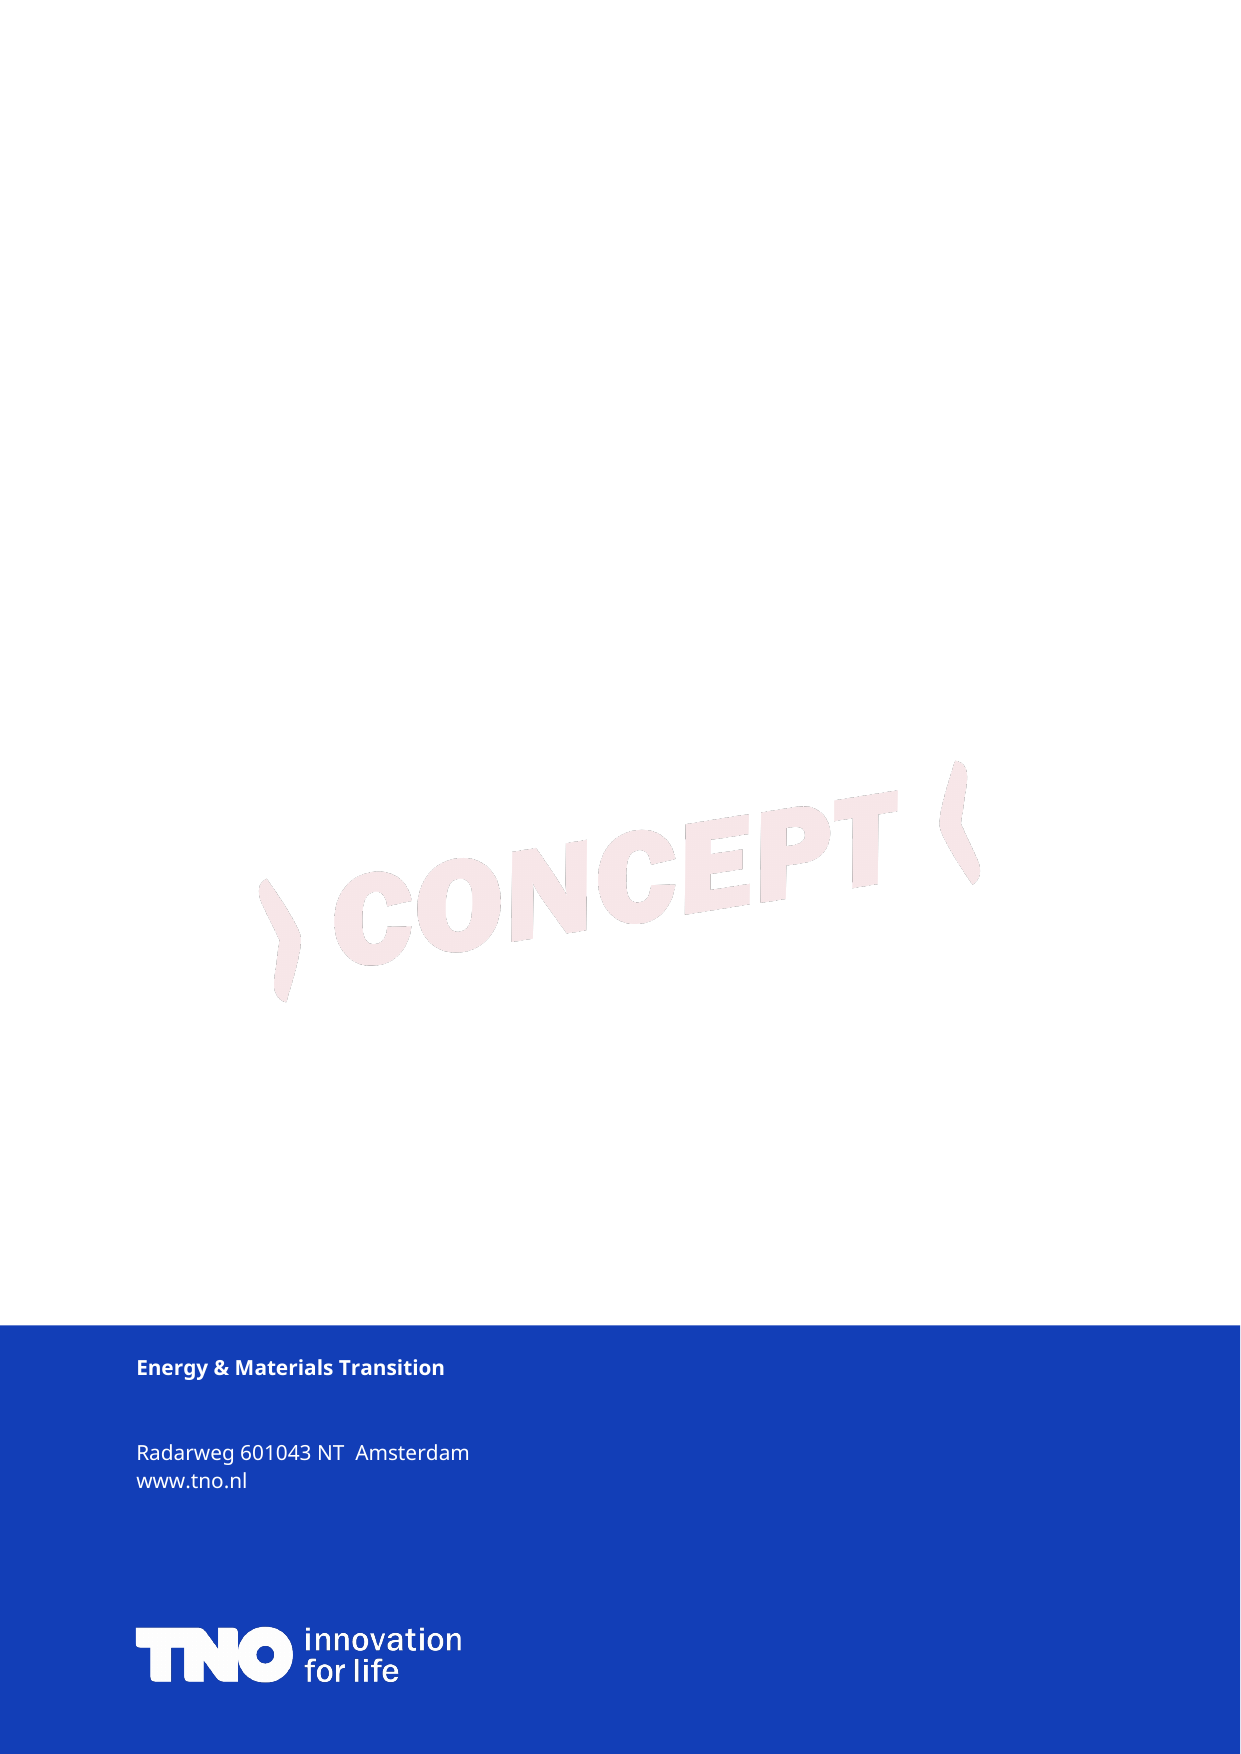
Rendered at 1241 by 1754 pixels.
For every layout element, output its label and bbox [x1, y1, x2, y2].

picture [254, 740, 987, 1014]
picture [135, 1626, 461, 1683]
